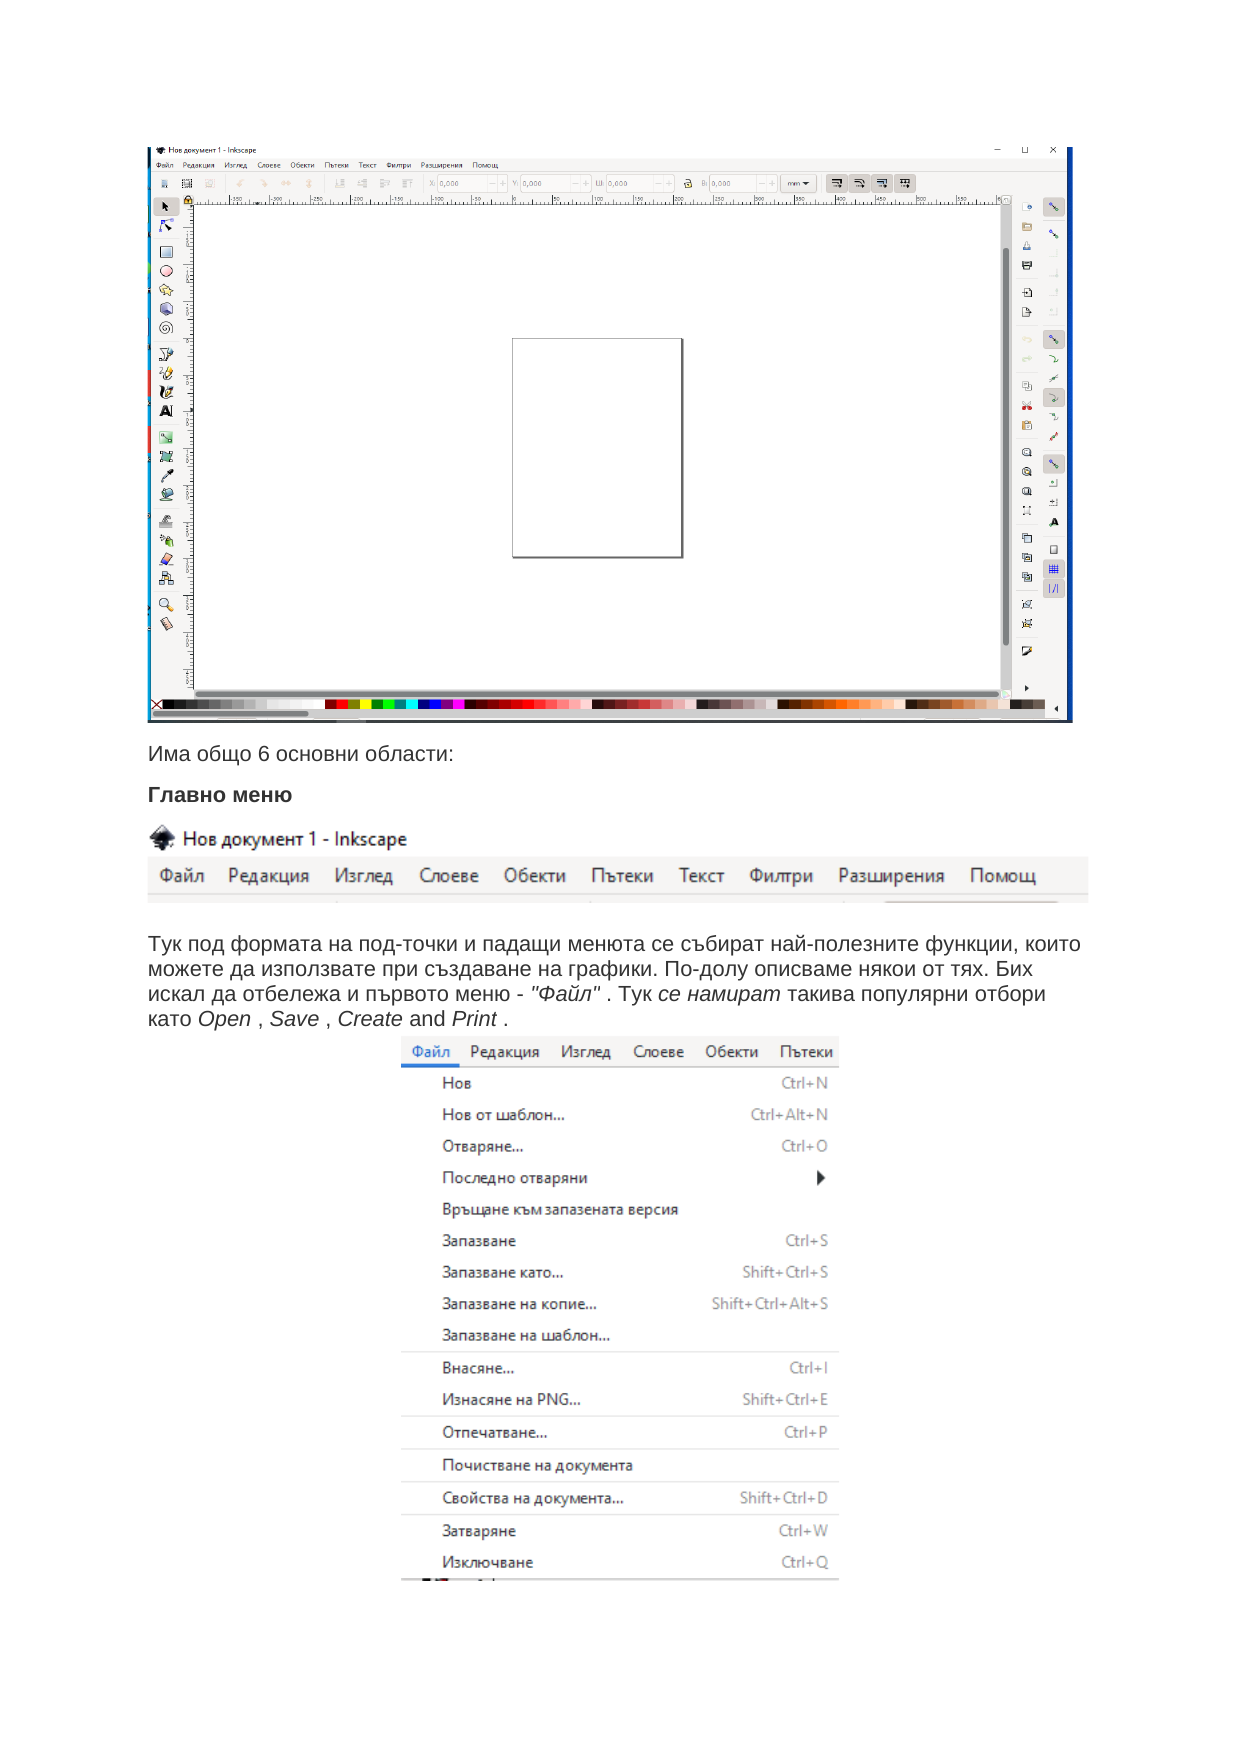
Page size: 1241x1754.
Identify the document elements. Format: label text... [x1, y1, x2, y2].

picture [147, 822, 1089, 903]
text Има общо 6 основни области: [148, 741, 1093, 766]
text Тук под формата на под-точки и падащи менюта се събират най-полезните функции, които можете да използвате при създаване на графики. По-долу описваме някои от тях. Бих искал да отбележа и първото меню - "Файл" . Тук се намират такива популярни отбори като Open , Save , Create and Print . [509, 931, 1093, 1031]
picture [147, 147, 1073, 723]
picture [401, 1031, 840, 1581]
text Главно меню [148, 782, 1093, 807]
